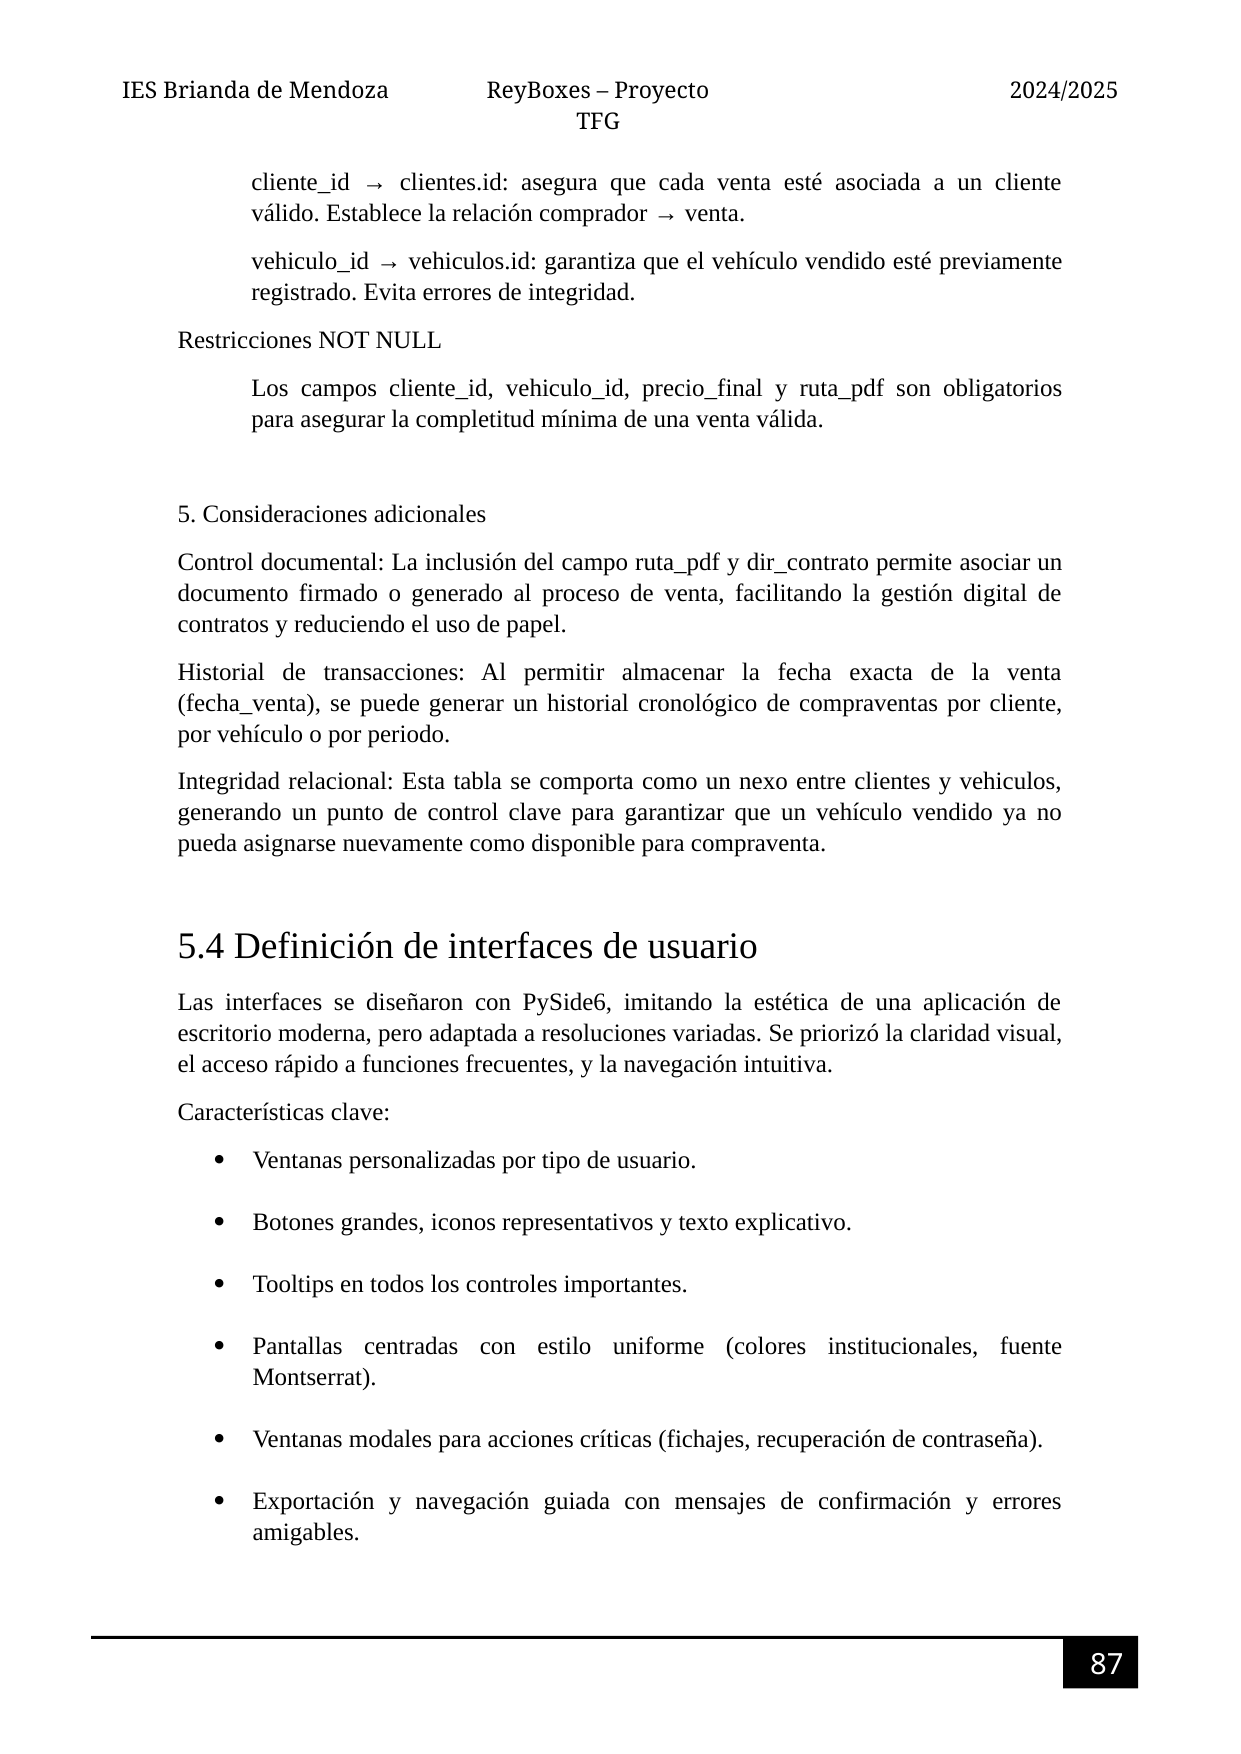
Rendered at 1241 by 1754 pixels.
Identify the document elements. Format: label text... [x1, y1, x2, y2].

text cliente_id → clientes.id: asegura que cada venta esté asociada a un cliente válido. Establece la relación comprador → venta. [251, 167, 1063, 227]
list Pantallas centradas con estilo uniforme (colores institucionales, fuente Montserrat). [215, 1331, 1063, 1391]
list Tooltips en todos los controles importantes. [215, 1269, 1063, 1298]
text Historial de transacciones: Al permitir almacenar la fecha exacta de la venta (fecha_venta), se puede generar un historial cronológico de compraventas por cliente, por vehículo o por periodo. [177, 657, 1063, 747]
text 5. Consideraciones adicionales [177, 499, 1063, 528]
text Restricciones NOT NULL [177, 325, 1063, 354]
list Exportación y navegación guiada con mensajes de confirmación y errores amigables. [215, 1486, 1063, 1546]
list Ventanas personalizadas por tipo de usuario. [215, 1145, 1063, 1173]
text Los campos cliente_id, vehiculo_id, precio_final y ruta_pdf son obligatorios para asegurar la completitud mínima de una venta válida. [251, 373, 1063, 432]
list Ventanas modales para acciones críticas (fichajes, recuperación de contraseña). [215, 1424, 1063, 1453]
text Control documental: La inclusión del campo ruta_pdf y dir_contrato permite asociar un documento firmado o generado al proceso de venta, facilitando la gestión digital de contratos y reduciendo el uso de papel. [177, 547, 1063, 638]
text Las interfaces se diseñaron con PySide6, imitando la estética de una aplicación de escritorio moderna, pero adaptada a resoluciones variadas. Se priorizó la claridad visual, el acceso rápido a funciones frecuentes, y la navegación intuitiva. [177, 987, 1063, 1078]
text vehiculo_id → vehiculos.id: garantiza que el vehículo vendido esté previamente registrado. Evita errores de integridad. [251, 246, 1063, 306]
list Botones grandes, iconos representativos y texto explicativo. [215, 1207, 1063, 1236]
text 5.4 Definición de interfaces de usuario [177, 924, 1063, 967]
text Integridad relacional: Esta tabla se comporta como un nexo entre clientes y vehiculos, generando un punto de control clave para garantizar que un vehículo vendido ya no pueda asignarse nuevamente como disponible para compraventa. [177, 766, 1063, 857]
text Características clave: [177, 1097, 1063, 1126]
